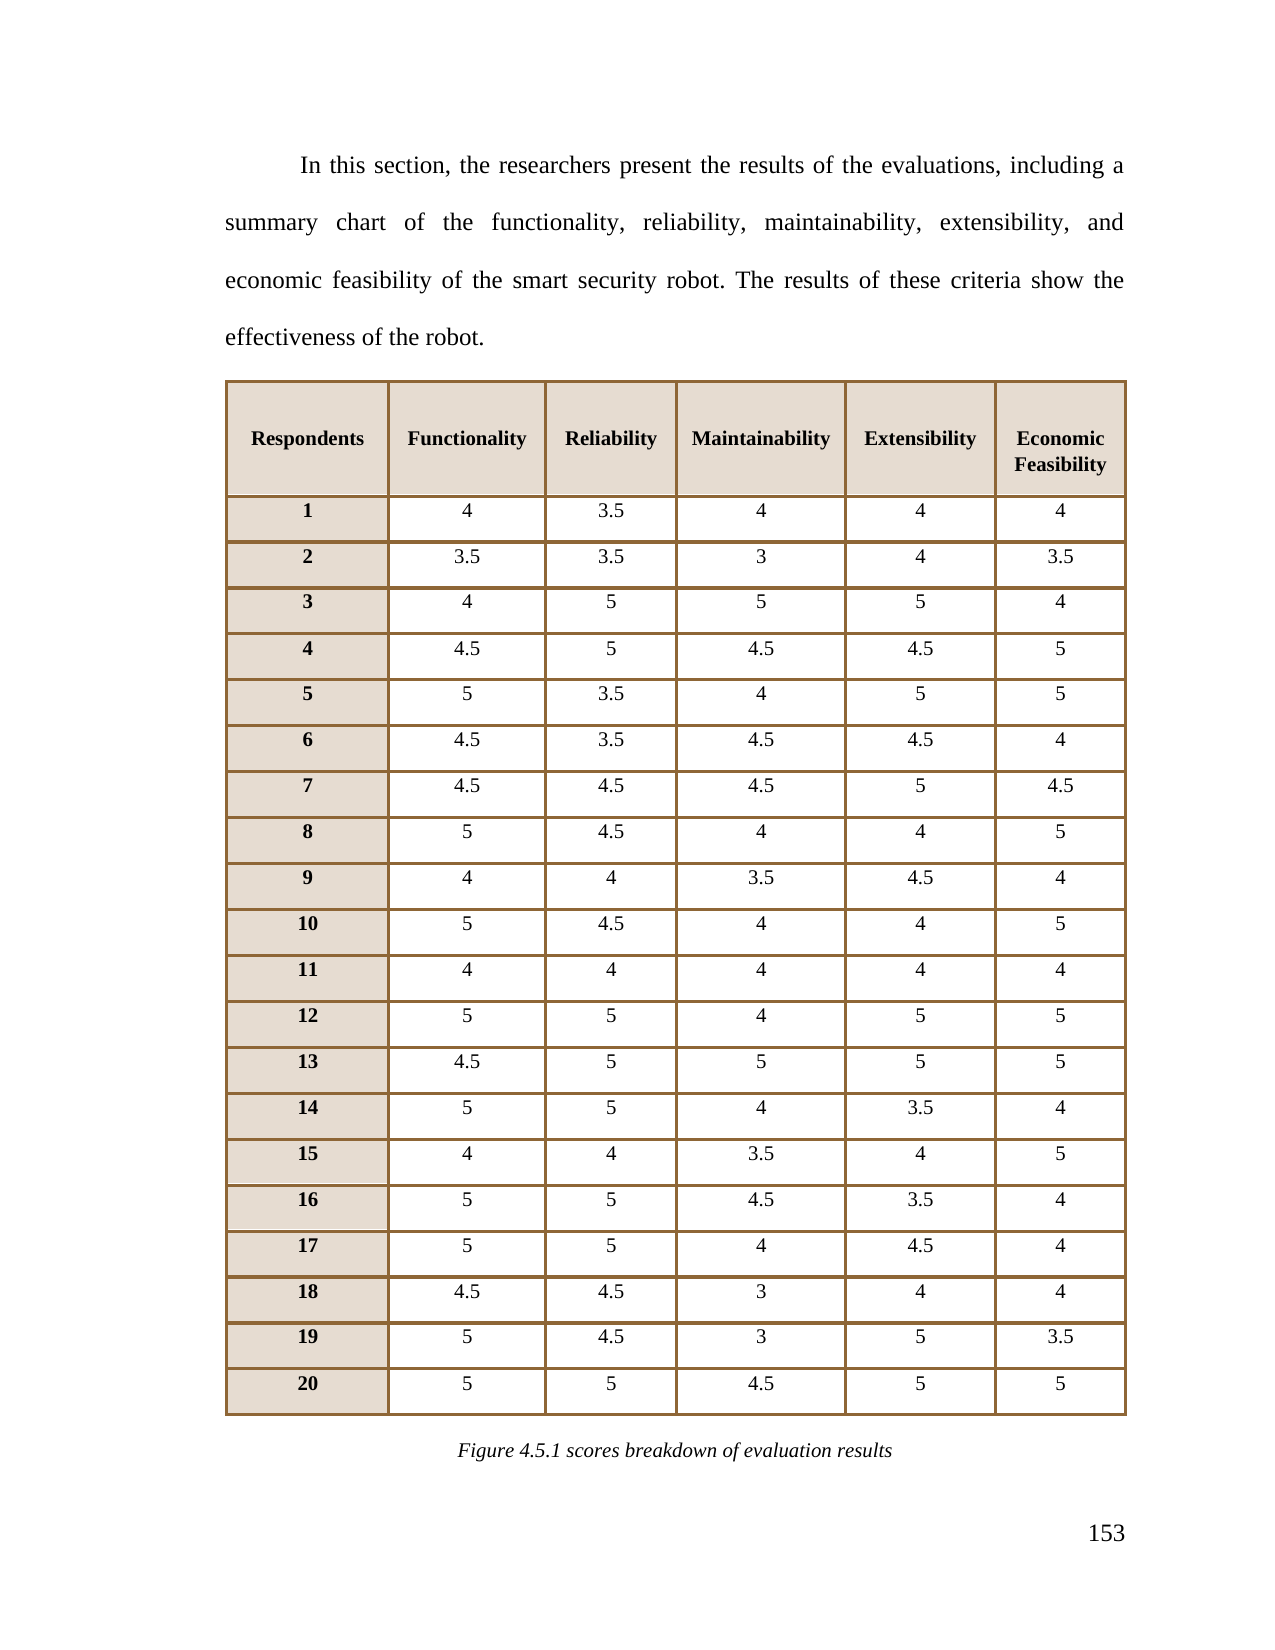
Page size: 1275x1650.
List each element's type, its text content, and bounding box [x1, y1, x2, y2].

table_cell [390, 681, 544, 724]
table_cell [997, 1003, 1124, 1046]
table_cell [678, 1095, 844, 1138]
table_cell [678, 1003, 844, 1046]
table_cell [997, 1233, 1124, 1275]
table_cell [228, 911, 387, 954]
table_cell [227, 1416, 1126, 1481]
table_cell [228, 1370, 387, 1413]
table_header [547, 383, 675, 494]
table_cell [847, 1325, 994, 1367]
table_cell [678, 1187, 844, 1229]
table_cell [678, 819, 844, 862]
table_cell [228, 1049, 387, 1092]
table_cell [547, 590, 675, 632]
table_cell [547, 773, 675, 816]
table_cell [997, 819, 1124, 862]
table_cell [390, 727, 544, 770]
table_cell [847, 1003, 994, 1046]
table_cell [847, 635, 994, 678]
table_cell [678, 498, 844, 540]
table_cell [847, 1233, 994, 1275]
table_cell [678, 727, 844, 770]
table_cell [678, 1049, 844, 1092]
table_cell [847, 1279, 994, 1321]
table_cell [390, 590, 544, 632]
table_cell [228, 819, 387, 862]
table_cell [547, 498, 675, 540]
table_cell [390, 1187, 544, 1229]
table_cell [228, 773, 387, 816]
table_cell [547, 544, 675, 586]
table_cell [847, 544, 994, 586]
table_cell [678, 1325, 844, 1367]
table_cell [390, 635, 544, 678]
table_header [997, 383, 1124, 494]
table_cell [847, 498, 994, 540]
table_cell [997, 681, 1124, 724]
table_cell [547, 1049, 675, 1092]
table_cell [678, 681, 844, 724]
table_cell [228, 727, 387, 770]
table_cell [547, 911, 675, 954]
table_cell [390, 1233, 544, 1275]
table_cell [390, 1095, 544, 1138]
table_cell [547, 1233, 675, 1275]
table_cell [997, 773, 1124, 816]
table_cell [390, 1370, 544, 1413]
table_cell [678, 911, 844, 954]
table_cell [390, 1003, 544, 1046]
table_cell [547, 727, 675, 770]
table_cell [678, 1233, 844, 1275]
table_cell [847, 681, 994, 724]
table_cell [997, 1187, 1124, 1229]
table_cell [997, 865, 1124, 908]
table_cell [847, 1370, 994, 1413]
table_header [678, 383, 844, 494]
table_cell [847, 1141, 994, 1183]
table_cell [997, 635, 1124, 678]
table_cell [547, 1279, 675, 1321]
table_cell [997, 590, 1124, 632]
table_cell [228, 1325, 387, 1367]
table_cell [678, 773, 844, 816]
text In this section, the researchers present the results of the evaluations, including a summary chart of the functionality, reliability, maintainability, extensibility, and economic feasibility of the smart security robot. The results of these criteria show the effectiveness of the robot. [225, 150, 1125, 351]
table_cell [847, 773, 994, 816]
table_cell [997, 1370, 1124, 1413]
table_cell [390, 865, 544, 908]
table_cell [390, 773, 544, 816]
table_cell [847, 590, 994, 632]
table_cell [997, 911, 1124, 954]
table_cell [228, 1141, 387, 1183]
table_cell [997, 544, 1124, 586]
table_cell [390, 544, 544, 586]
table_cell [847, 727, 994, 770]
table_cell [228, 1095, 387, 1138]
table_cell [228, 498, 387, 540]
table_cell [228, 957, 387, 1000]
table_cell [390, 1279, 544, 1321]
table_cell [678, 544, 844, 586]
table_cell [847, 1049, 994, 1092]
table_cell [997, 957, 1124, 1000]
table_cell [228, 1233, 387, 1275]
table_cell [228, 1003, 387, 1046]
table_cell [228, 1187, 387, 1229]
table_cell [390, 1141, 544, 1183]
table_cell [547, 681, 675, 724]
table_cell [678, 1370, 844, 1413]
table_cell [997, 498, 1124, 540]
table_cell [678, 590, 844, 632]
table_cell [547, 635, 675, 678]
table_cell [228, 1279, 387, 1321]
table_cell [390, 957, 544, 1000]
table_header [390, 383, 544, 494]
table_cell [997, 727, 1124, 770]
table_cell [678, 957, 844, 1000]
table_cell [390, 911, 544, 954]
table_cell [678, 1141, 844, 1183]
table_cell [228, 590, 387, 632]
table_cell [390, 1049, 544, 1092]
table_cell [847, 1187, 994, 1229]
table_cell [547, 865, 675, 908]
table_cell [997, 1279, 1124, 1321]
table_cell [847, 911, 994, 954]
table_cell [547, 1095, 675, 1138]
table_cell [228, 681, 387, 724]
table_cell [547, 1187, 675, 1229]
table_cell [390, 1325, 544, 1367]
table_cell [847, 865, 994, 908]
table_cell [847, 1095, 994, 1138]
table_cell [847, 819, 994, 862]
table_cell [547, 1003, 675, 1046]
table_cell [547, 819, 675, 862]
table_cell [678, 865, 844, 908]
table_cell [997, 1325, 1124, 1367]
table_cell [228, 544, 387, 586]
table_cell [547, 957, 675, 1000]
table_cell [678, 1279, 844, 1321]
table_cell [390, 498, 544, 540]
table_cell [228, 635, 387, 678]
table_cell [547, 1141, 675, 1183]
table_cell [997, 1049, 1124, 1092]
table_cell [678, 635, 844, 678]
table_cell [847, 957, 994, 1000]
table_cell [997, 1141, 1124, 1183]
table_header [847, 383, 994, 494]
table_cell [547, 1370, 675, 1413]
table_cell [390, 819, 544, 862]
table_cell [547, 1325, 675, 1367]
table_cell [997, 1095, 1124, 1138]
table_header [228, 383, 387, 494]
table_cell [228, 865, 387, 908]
